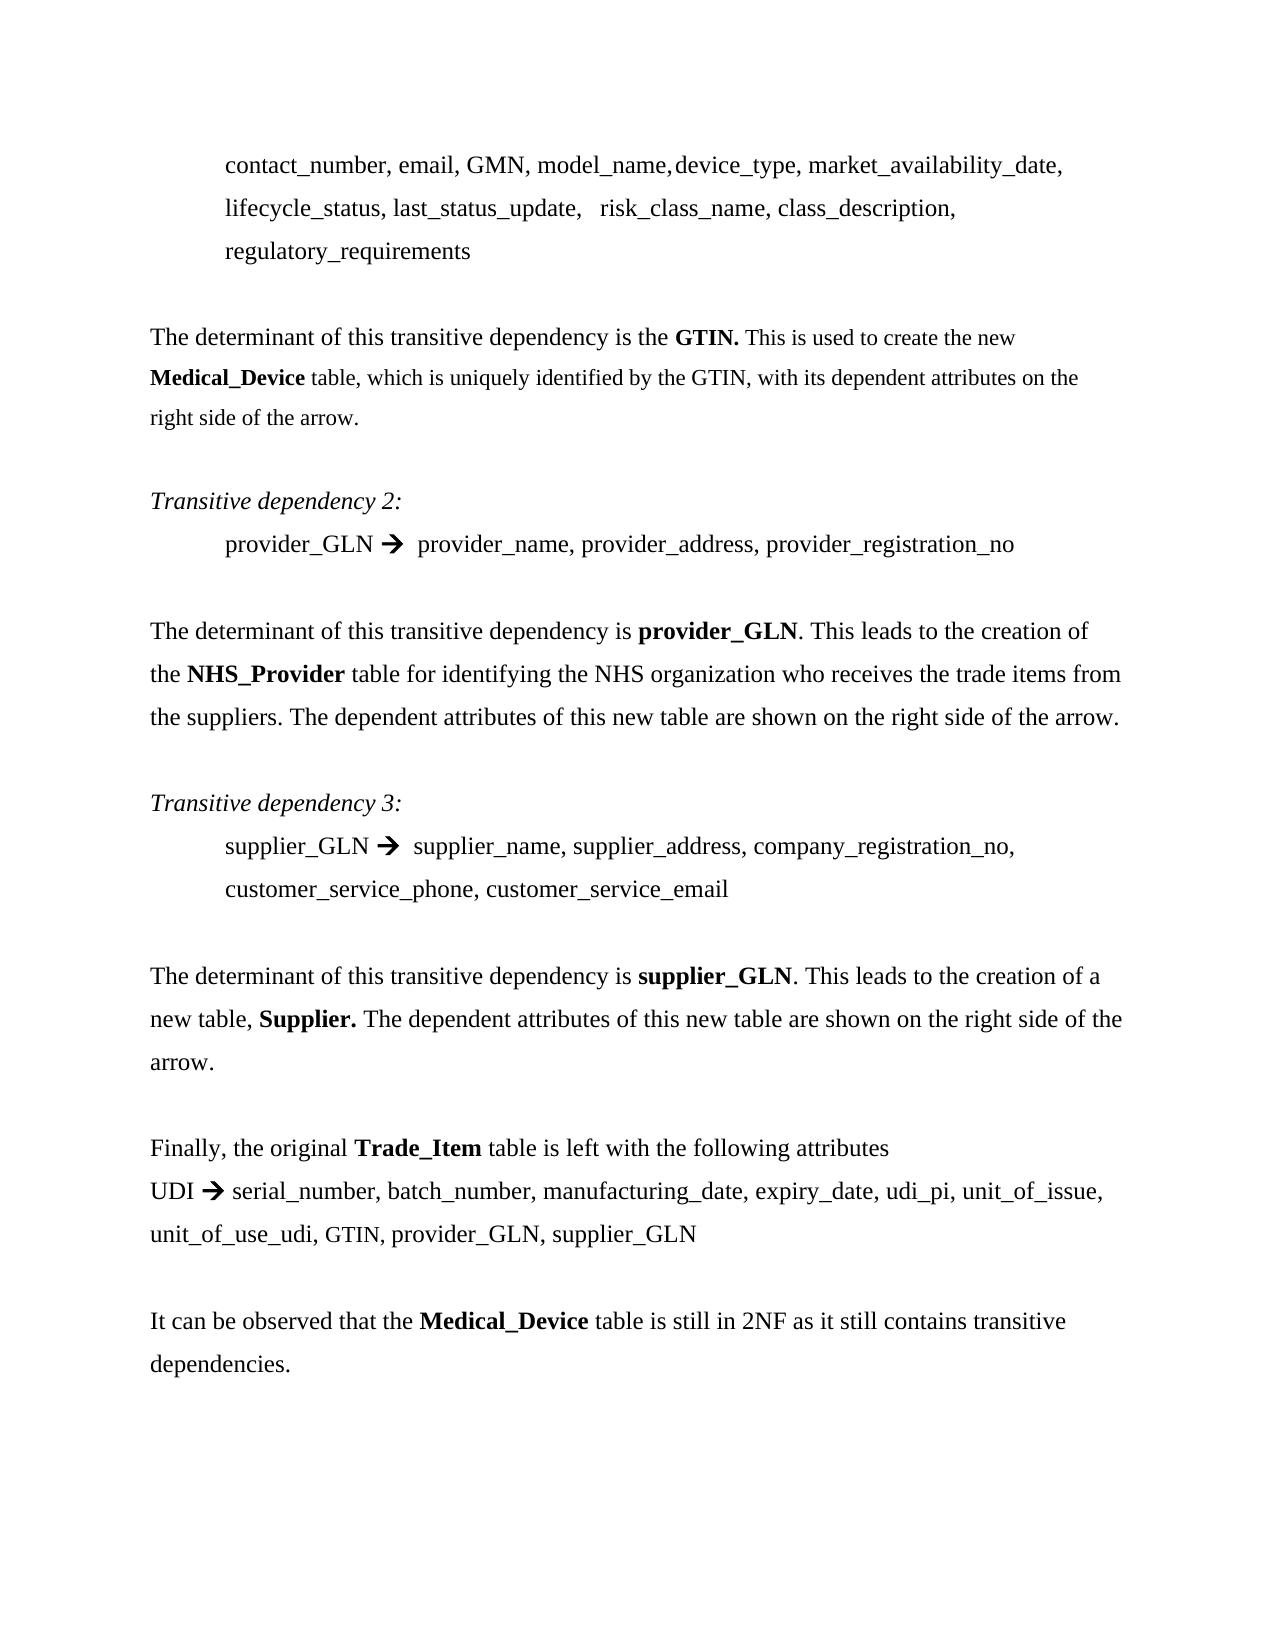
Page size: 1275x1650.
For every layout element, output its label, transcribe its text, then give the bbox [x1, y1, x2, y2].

list provider_GLN provider_name, provider_address, provider_registration_no [225, 529, 1125, 558]
text It can be observed that the Medical_Device table is still in 2NF as it still contains transitive dependencies. [150, 1306, 1125, 1378]
list The determinant of this transitive dependency is the GTIN. This is used to create the new Medical_Device table, which is uniquely identified by the GTIN, with its dependent attributes on the right side of the arrow. [150, 322, 1125, 430]
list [225, 150, 1125, 265]
text The determinant of this transitive dependency is provider_GLN. This leads to the creation of the NHS_Provider table for identifying the NHS organization who receives the trade items from the suppliers. The dependent attributes of this new table are shown on the right side of the arrow. [150, 616, 1125, 731]
text supplier_GLN supplier_name, supplier_address, company_registration_no, customer_service_phone, customer_service_email [225, 831, 1125, 903]
text UDI serial_number, batch_number, manufacturing_date, expiry_date, udi_pi, unit_of_issue, unit_of_use_udi, GTIN, provider_GLN, supplier_GLN [150, 1176, 1125, 1248]
text The determinant of this transitive dependency is supplier_GLN. This leads to the creation of a new table, Supplier. The dependent attributes of this new table are shown on the right side of the arrow. [150, 961, 1125, 1076]
text Finally, the original Trade_Item table is left with the following attributes [150, 1133, 1125, 1162]
text Transitive dependency 2: [150, 486, 1125, 515]
text Transitive dependency 3: [150, 788, 1125, 817]
